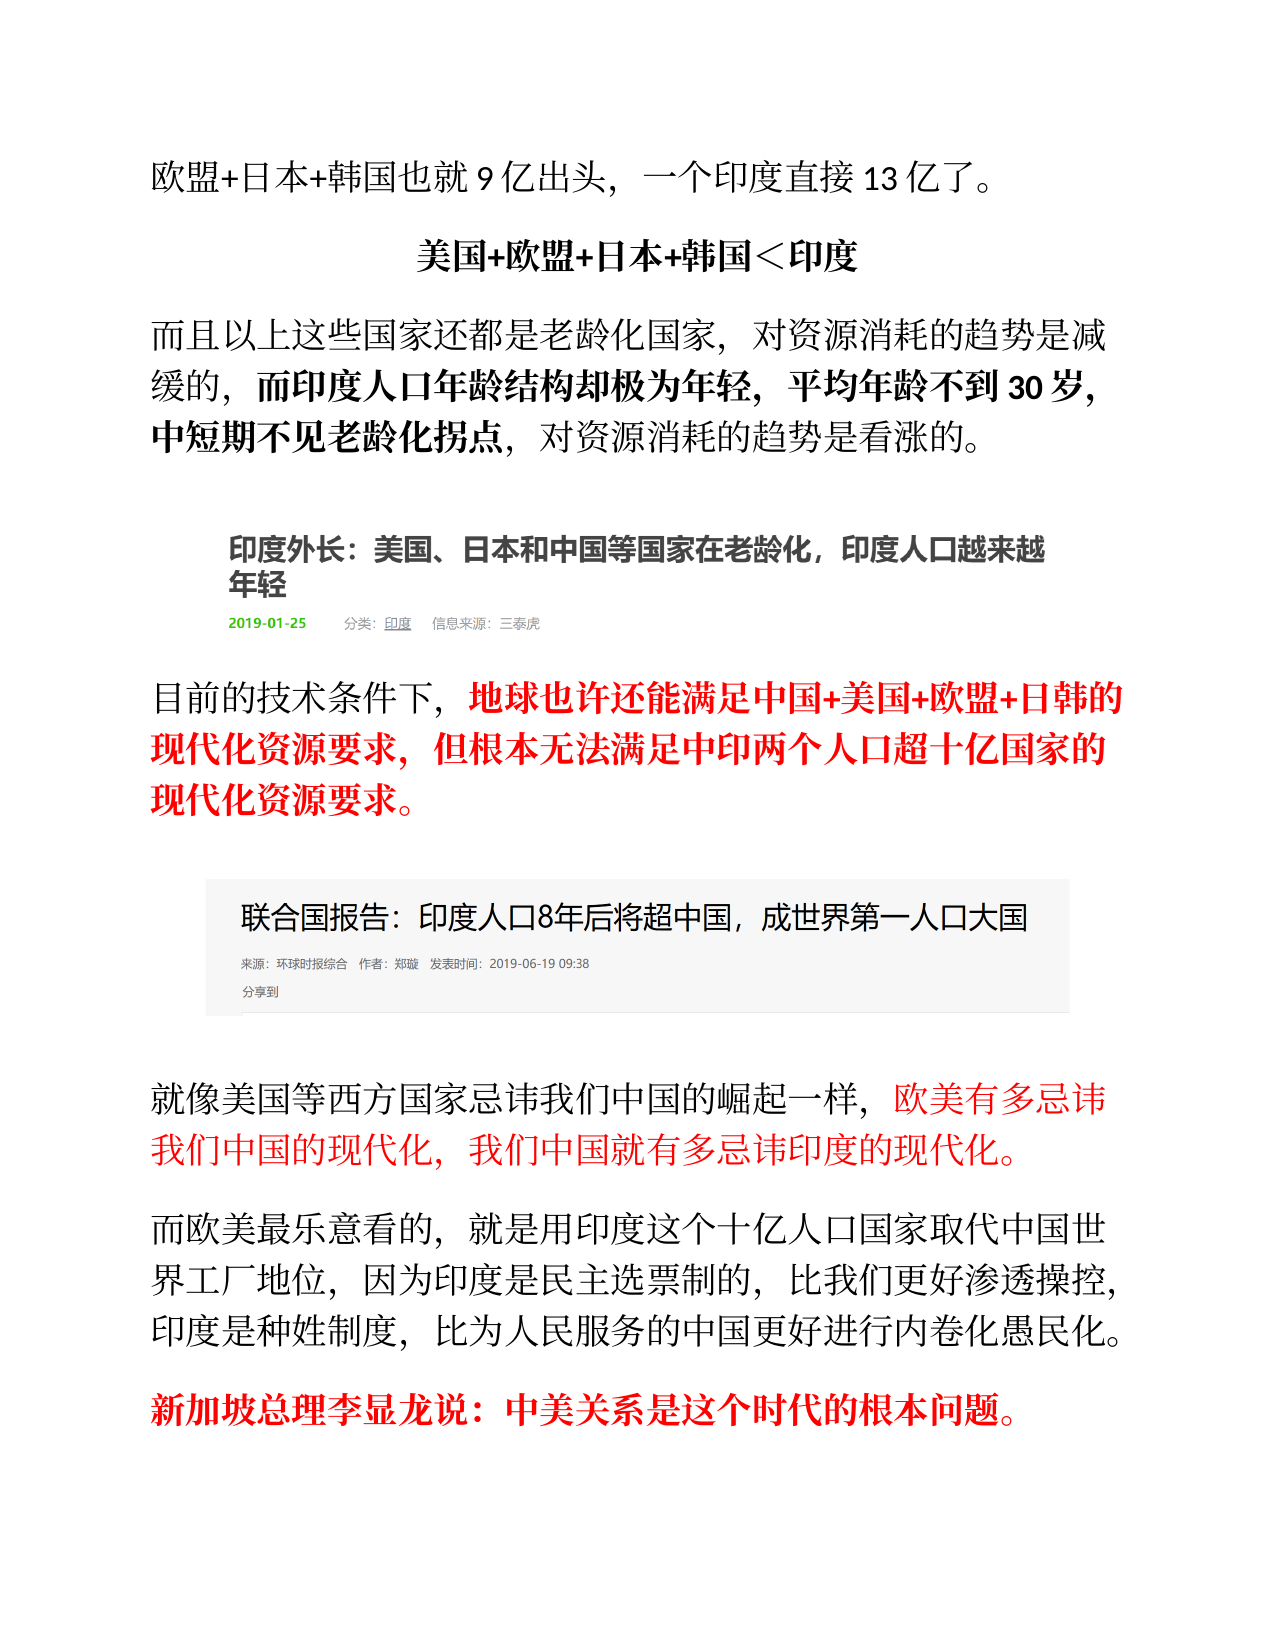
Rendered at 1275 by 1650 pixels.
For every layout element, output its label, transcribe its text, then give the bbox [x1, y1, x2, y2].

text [150, 150, 1125, 201]
picture [205, 516, 1070, 643]
text 就像美国等西方国家忌讳我们中国的崛起一样，欧美有多忌讳我们中国的现代化，我们中国就有多忌讳印度的现代化。 [150, 1072, 1125, 1174]
text 而且以上这些国家还都是老龄化国家，对资源消耗的趋势是减缓的，而印度人口年龄结构却极为年轻，平均年龄不到30岁，中短期不见老龄化拐点，对资源消耗的趋势是看涨的。 [150, 308, 1125, 461]
text 新加坡总理李显龙说：中美关系是这个时代的根本问题。 [150, 1382, 1125, 1433]
text 目前的技术条件下，地球也许还能满足中国+美国+欧盟+日韩的现代化资源要求，但根本无法满足中印两个人口超十亿国家的现代化资源要求。 [150, 671, 1125, 824]
text 美国+欧盟+日本+韩国＜印度 [150, 229, 1125, 280]
picture [205, 879, 1070, 1016]
text 而欧美最乐意看的，就是用印度这个十亿人口国家取代中国世界工厂地位，因为印度是民主选票制的，比我们更好渗透操控，印度是种姓制度，比为人民服务的中国更好进行内卷化愚民化。 [150, 1202, 1125, 1354]
